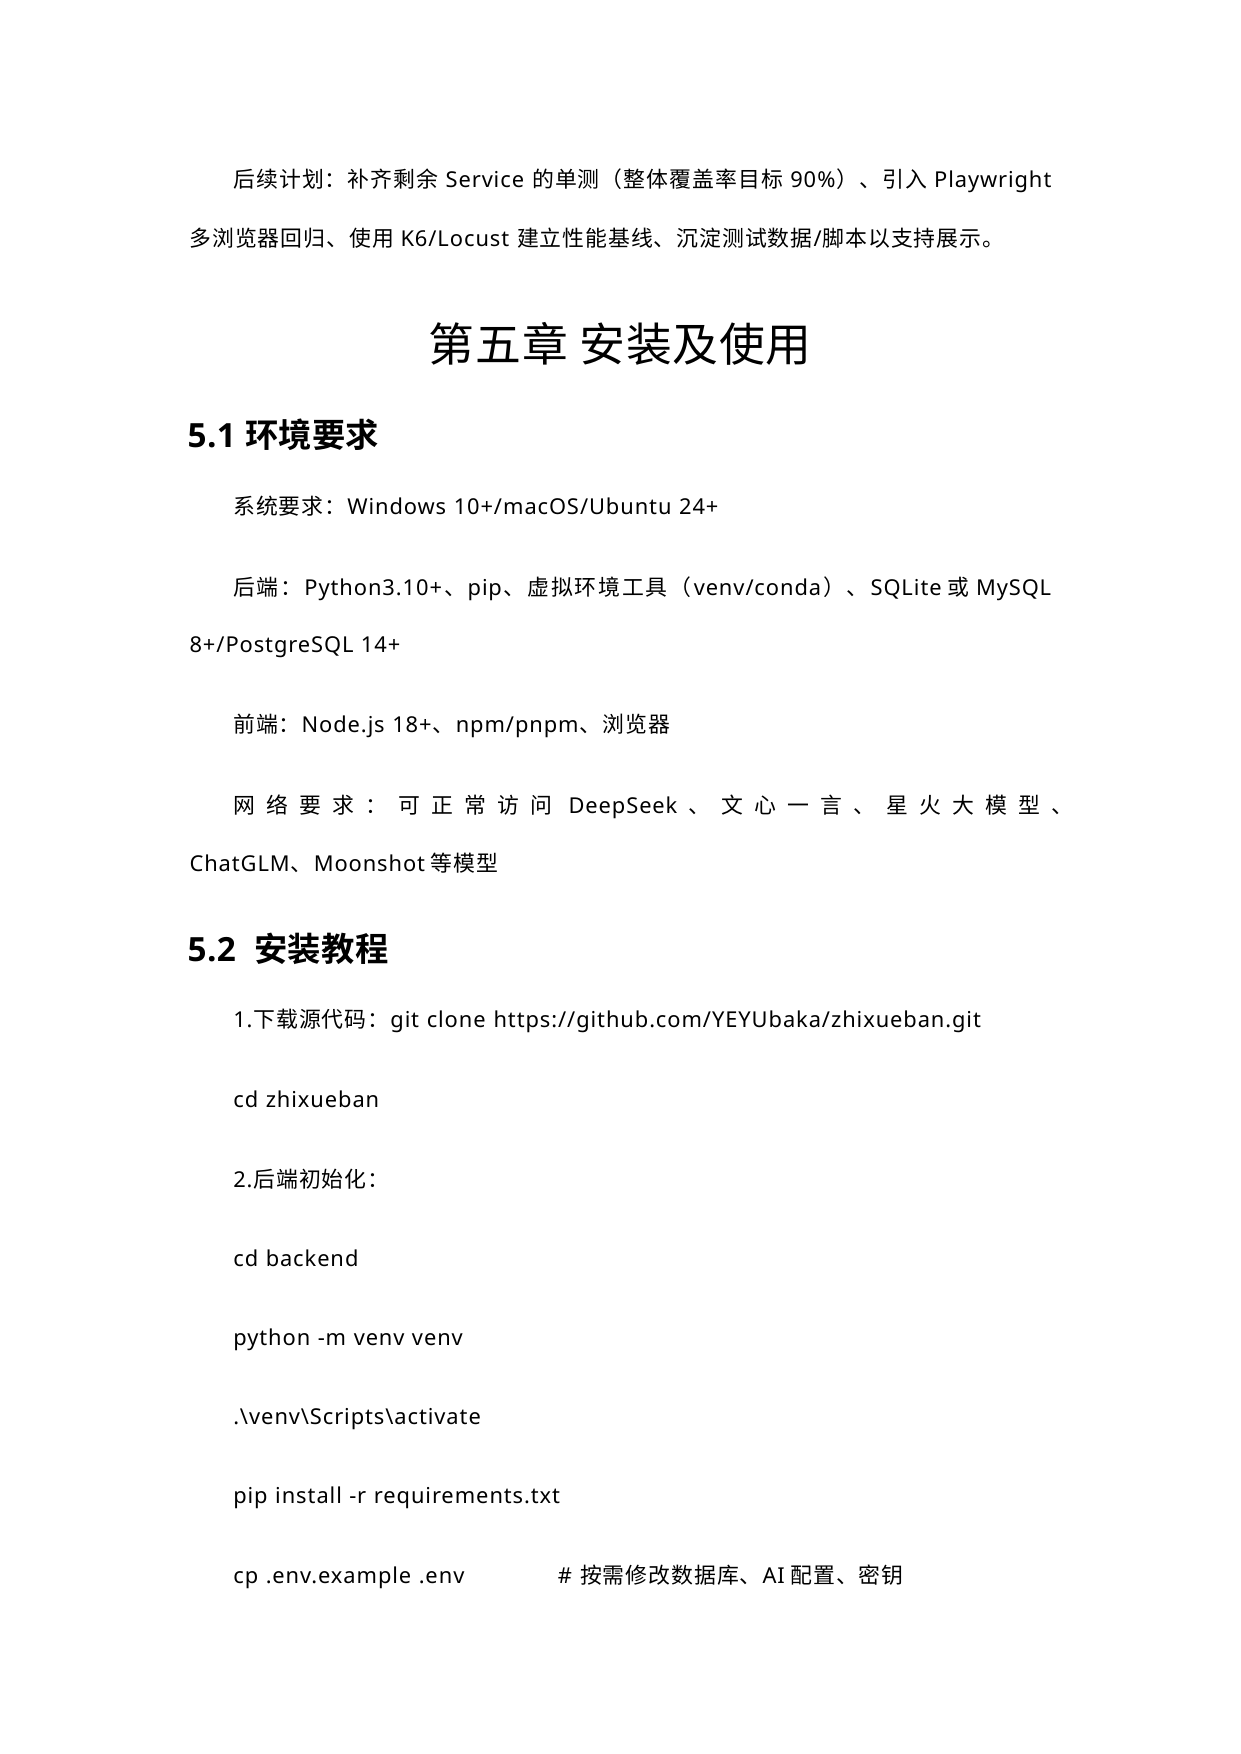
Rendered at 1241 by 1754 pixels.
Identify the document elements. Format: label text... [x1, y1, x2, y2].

text 后续计划：补齐剩余 Service 的单测（整体覆盖率目标 90%）、引入 Playwright 多浏览器回归、使用 K6/Locust 建立性能基线、沉淀测试数据/脚本以支持展示。 [189, 162, 1052, 253]
text 5.2 安装教程 [187, 914, 1053, 979]
text python -m venv venv [189, 1321, 1052, 1353]
text 系统要求：Windows 10+/macOS/Ubuntu 24+ [189, 489, 1052, 521]
text 5.1 环境要求 [187, 401, 1053, 466]
text 网络要求：可正常访问DeepSeek、文心一言、星火大模型、ChatGLM、Moonshot等模型 [189, 787, 1052, 878]
text 1.下载源代码：git clone https://github.com/YEYUbaka/zhixueban.git [189, 1002, 1052, 1034]
text 第五章 安装及使用 [187, 293, 1053, 390]
text cp .env.example .env # 按需修改数据库、AI配置、密钥 [189, 1558, 1052, 1590]
text cd backend [189, 1242, 1052, 1274]
text .\venv\Scripts\activate [189, 1400, 1052, 1432]
text 后端：Python3.10+、pip、虚拟环境工具（venv/conda）、SQLite或MySQL 8+/PostgreSQL 14+ [189, 569, 1052, 660]
text cd zhixueban [189, 1082, 1052, 1115]
text 2.后端初始化： [189, 1161, 1052, 1194]
text pip install -r requirements.txt [189, 1479, 1052, 1511]
text 前端：Node.js 18+、npm/pnpm、浏览器 [189, 707, 1052, 739]
